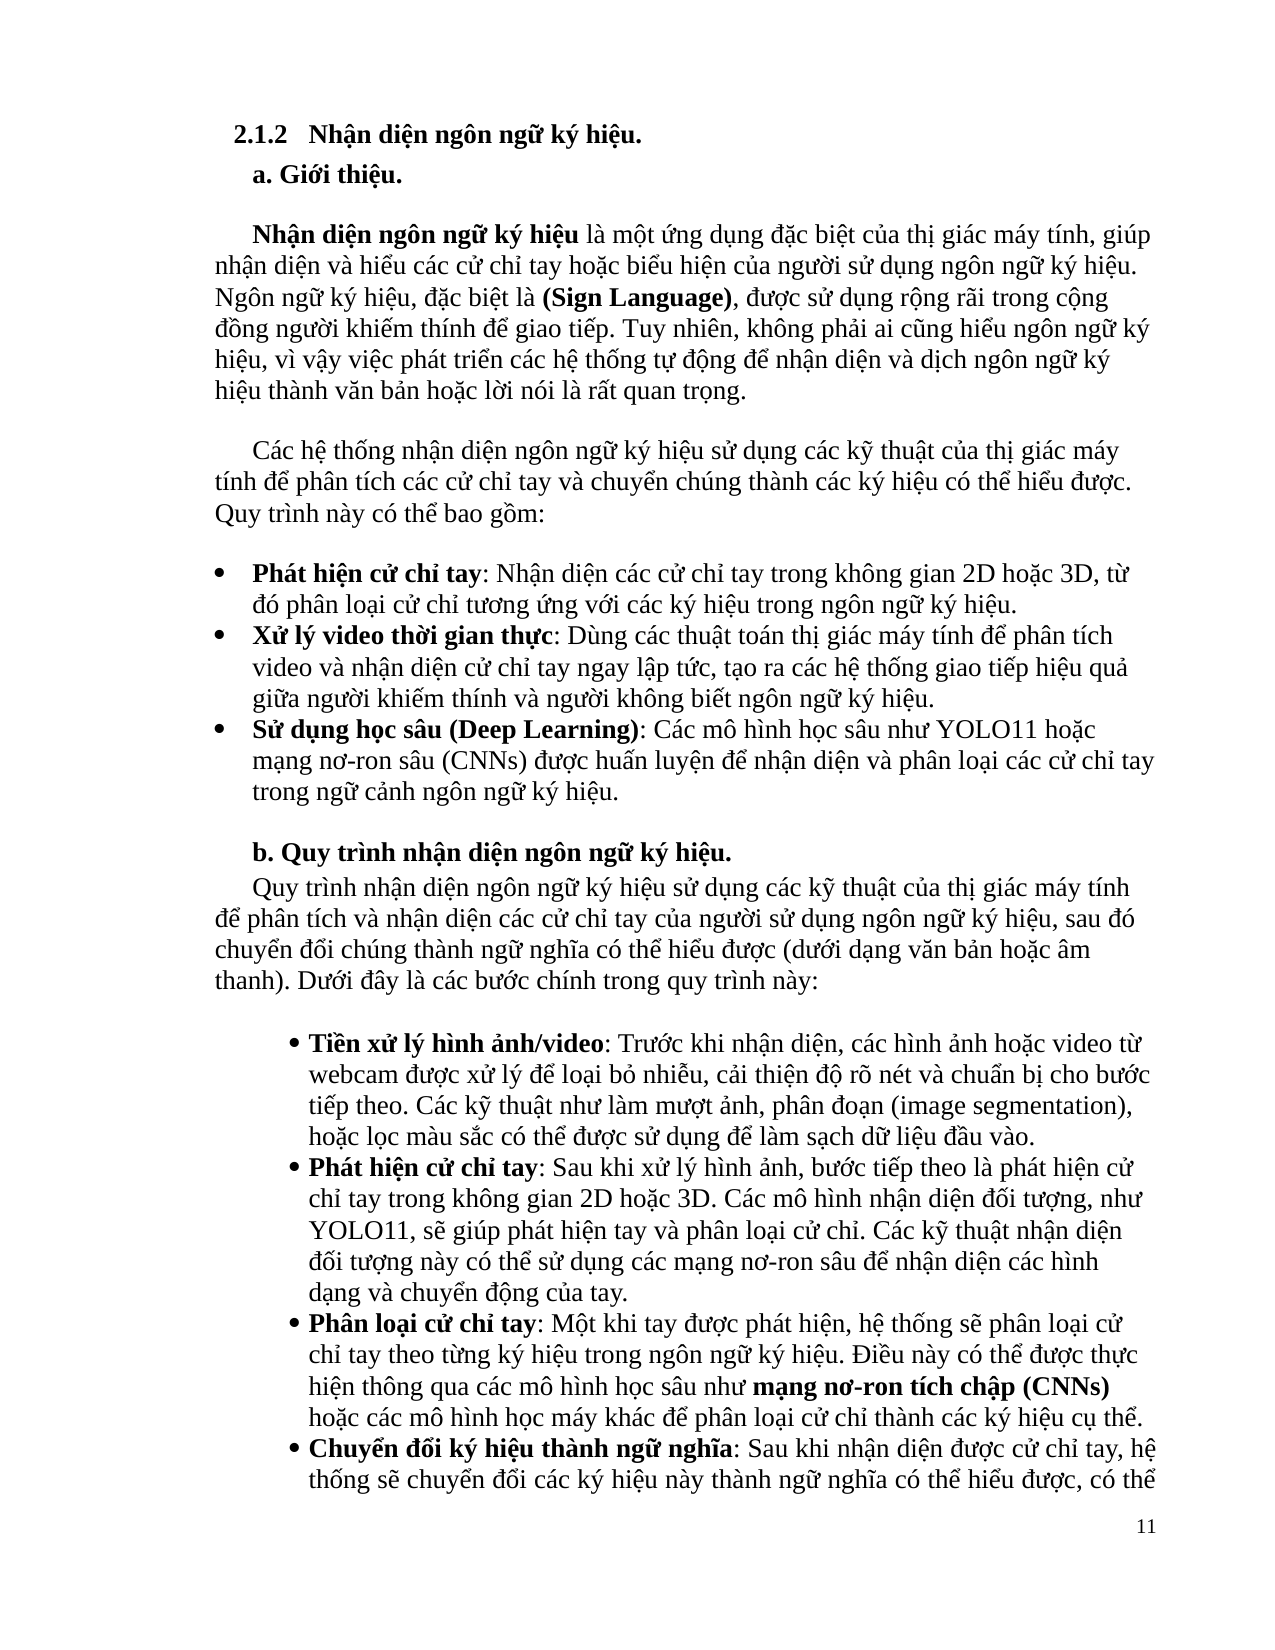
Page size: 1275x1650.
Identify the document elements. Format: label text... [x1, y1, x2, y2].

list Xử lý video thời gian thực: Dùng các thuật toán thị giác máy tính để phân tích video và nhận diện cử chỉ tay ngay lập tức, tạo ra các hệ thống giao tiếp hiệu quả giữa người khiếm thính và người không biết ngôn ngữ ký hiệu. [214, 619, 1156, 713]
text Quy trình nhận diện ngôn ngữ ký hiệu sử dụng các kỹ thuật của thị giác máy tính để phân tích và nhận diện các cử chỉ tay của người sử dụng ngôn ngữ ký hiệu, sau đó chuyển đổi chúng thành ngữ nghĩa có thể hiểu được (dưới dạng văn bản hoặc âm thanh). Dưới đây là các bước chính trong quy trình này: [214, 871, 1156, 996]
list Phát hiện cử chỉ tay: Sau khi xử lý hình ảnh, bước tiếp theo là phát hiện cử chỉ tay trong không gian 2D hoặc 3D. Các mô hình nhận diện đối tượng, như YOLO11, sẽ giúp phát hiện tay và phân loại cử chỉ. Các kỹ thuật nhận diện đối tượng này có thể sử dụng các mạng nơ-ron sâu để nhận diện các hình dạng và chuyển động của tay. [289, 1151, 1156, 1307]
list Phân loại cử chỉ tay: Một khi tay được phát hiện, hệ thống sẽ phân loại cử chỉ tay theo từng ký hiệu trong ngôn ngữ ký hiệu. Điều này có thể được thực hiện thông qua các mô hình học sâu như mạng nơ-ron tích chập (CNNs) hoặc các mô hình học máy khác để phân loại cử chỉ thành các ký hiệu cụ thể. [289, 1307, 1156, 1432]
text Các hệ thống nhận diện ngôn ngữ ký hiệu sử dụng các kỹ thuật của thị giác máy tính để phân tích các cử chỉ tay và chuyển chúng thành các ký hiệu có thể hiểu được. Quy trình này có thể bao gồm: [214, 434, 1156, 528]
subtitle b. Quy trình nhận diện ngôn ngữ ký hiệu. [252, 836, 1156, 867]
subtitle Nhận diện ngôn ngữ ký hiệu. [233, 118, 1156, 150]
list Sử dụng học sâu (Deep Learning): Các mô hình học sâu như YOLO11 hoặc mạng nơ-ron sâu (CNNs) được huấn luyện để nhận diện và phân loại các cử chỉ tay trong ngữ cảnh ngôn ngữ ký hiệu. [214, 713, 1156, 806]
list Tiền xử lý hình ảnh/video: Trước khi nhận diện, các hình ảnh hoặc video từ webcam được xử lý để loại bỏ nhiễu, cải thiện độ rõ nét và chuẩn bị cho bước tiếp theo. Các kỹ thuật như làm mượt ảnh, phân đoạn (image segmentation), hoặc lọc màu sắc có thể được sử dụng để làm sạch dữ liệu đầu vào. [289, 1027, 1156, 1151]
text Nhận diện ngôn ngữ ký hiệu là một ứng dụng đặc biệt của thị giác máy tính, giúp nhận diện và hiểu các cử chỉ tay hoặc biểu hiện của người sử dụng ngôn ngữ ký hiệu. Ngôn ngữ ký hiệu, đặc biệt là (Sign Language), được sử dụng rộng rãi trong cộng đồng người khiếm thính để giao tiếp. Tuy nhiên, không phải ai cũng hiểu ngôn ngữ ký hiệu, vì vậy việc phát triển các hệ thống tự động để nhận diện và dịch ngôn ngữ ký hiệu thành văn bản hoặc lời nói là rất quan trọng. [214, 218, 1156, 405]
subtitle a. Giới thiệu. [252, 158, 1156, 189]
list Phát hiện cử chỉ tay: Nhận diện các cử chỉ tay trong không gian 2D hoặc 3D, từ đó phân loại cử chỉ tương ứng với các ký hiệu trong ngôn ngữ ký hiệu. [214, 557, 1156, 619]
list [289, 1432, 1156, 1494]
